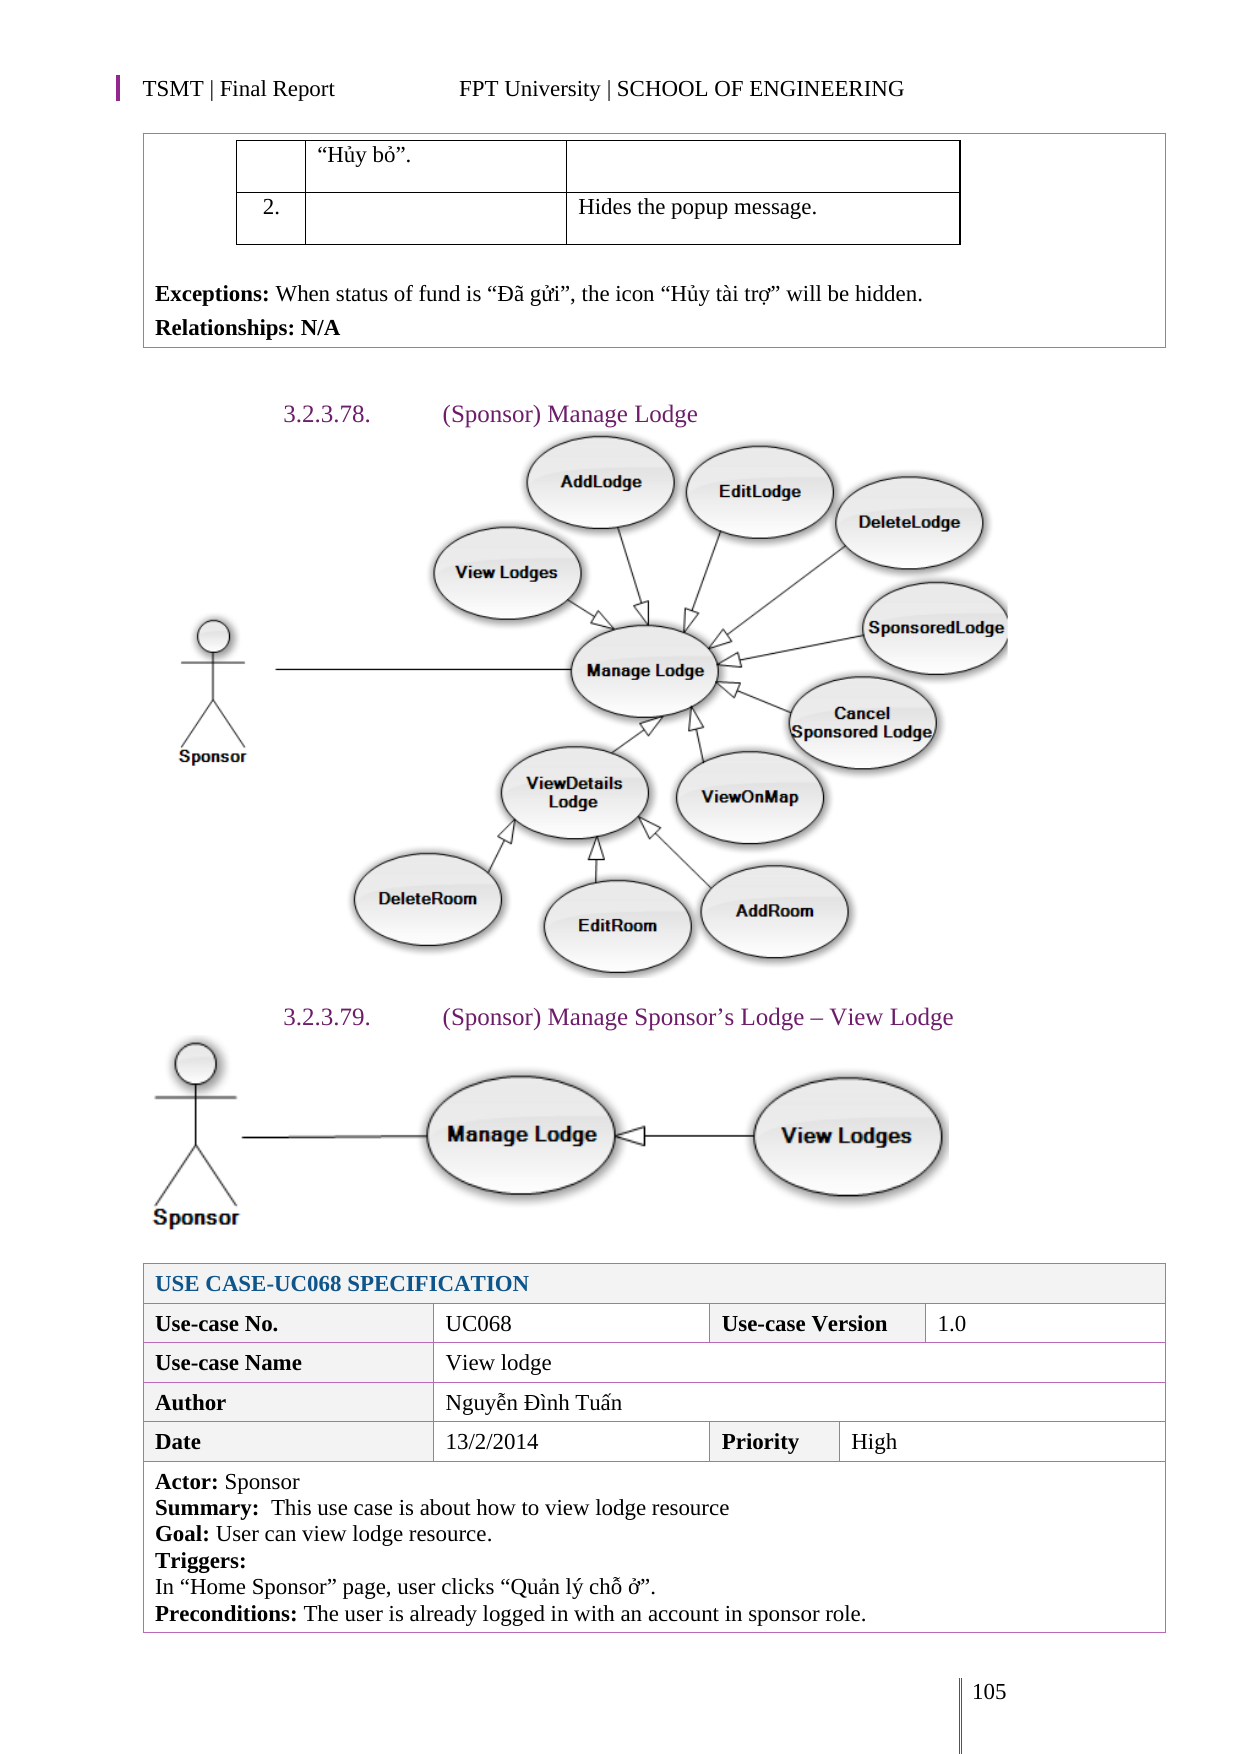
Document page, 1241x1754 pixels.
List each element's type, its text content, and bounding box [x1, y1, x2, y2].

table_cell Use-case Version [710, 1304, 925, 1342]
table_cell 1.0 [926, 1304, 1165, 1342]
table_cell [144, 134, 1165, 347]
table_cell Use-case Name [144, 1343, 433, 1382]
picture [142, 431, 1008, 978]
table_cell UC068 [434, 1304, 709, 1342]
table_cell High [840, 1422, 1165, 1461]
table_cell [144, 1462, 1165, 1632]
table_cell Nguyễn Đình Tuấn [434, 1383, 1165, 1421]
table_cell Date [144, 1422, 433, 1461]
table_header USE CASE-UC068 SPECIFICATION [144, 1264, 1165, 1303]
picture [142, 1035, 949, 1239]
table_cell Priority [710, 1422, 839, 1461]
table_cell Use-case No. [144, 1304, 433, 1342]
table_cell 13/2/2014 [434, 1422, 709, 1461]
subtitle (Sponsor) Manage Lodge [283, 399, 1165, 428]
subtitle (Sponsor) Manage Sponsor’s Lodge – View Lodge [283, 1002, 1165, 1031]
table_cell Author [144, 1383, 433, 1421]
table_cell View lodge [434, 1343, 1165, 1382]
